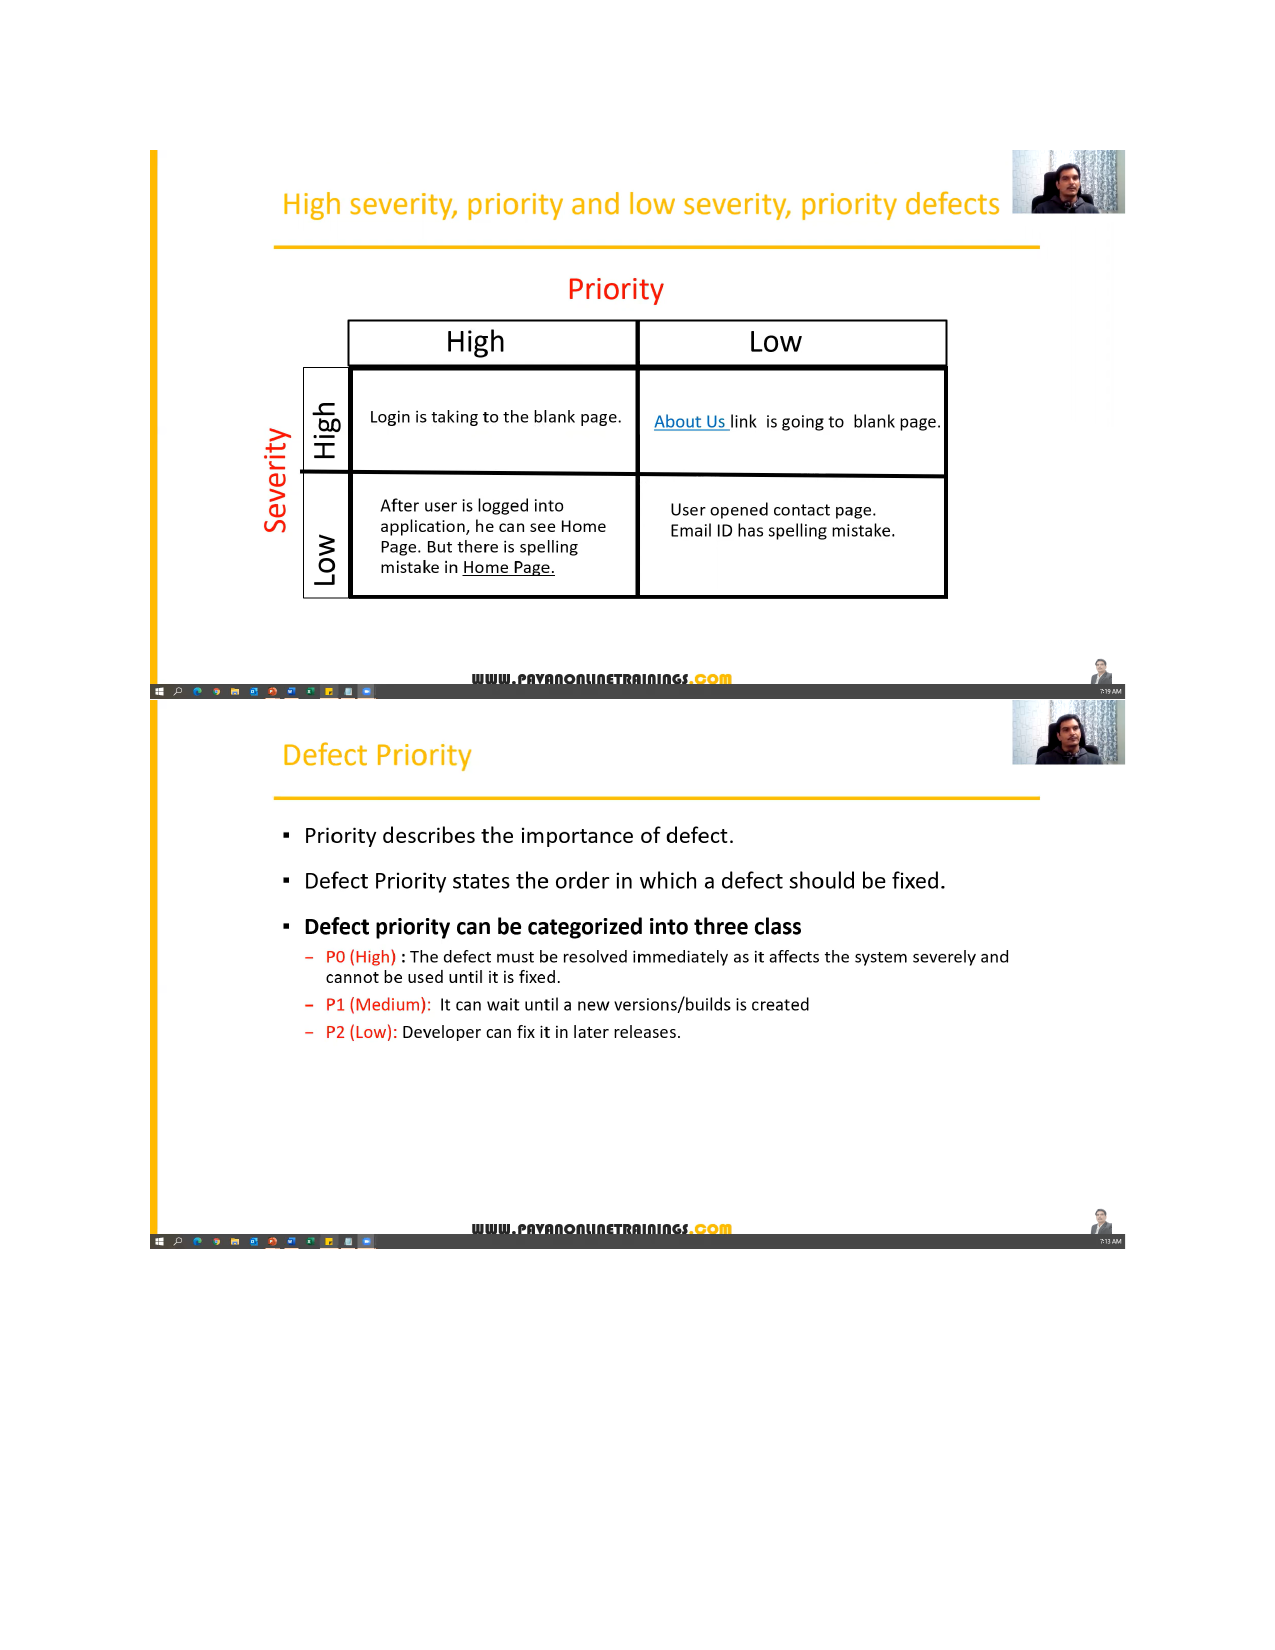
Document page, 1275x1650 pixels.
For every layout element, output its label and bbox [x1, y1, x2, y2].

picture [150, 150, 1125, 699]
picture [150, 700, 1125, 1249]
